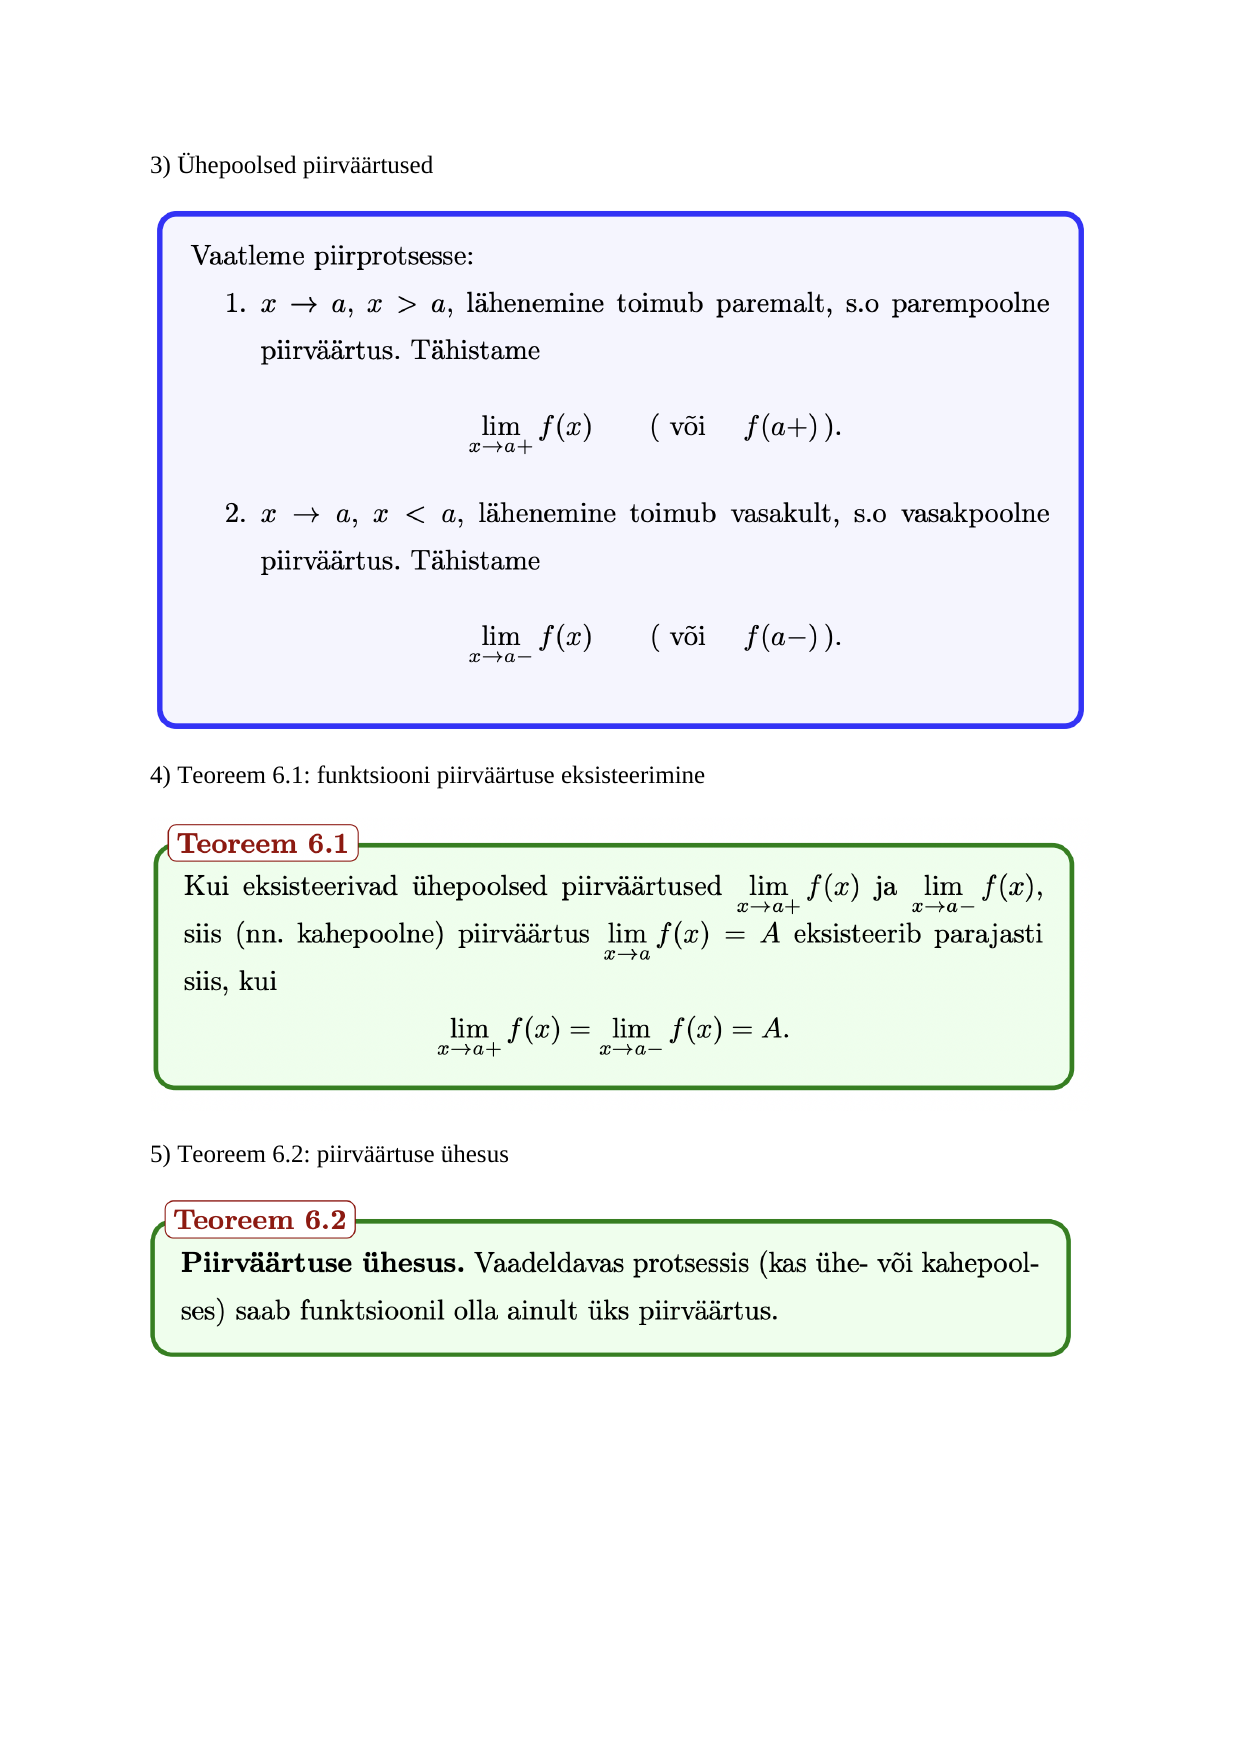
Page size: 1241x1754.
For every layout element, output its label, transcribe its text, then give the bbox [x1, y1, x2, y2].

picture [150, 1196, 1091, 1369]
text 4) Teoreem 6.1: funktsiooni piirväärtuse eksisteerimine [150, 760, 1090, 789]
picture [150, 207, 1091, 732]
text 3) Ühepoolsed piirväärtused [150, 150, 1090, 179]
text 5) Teoreem 6.2: piirväärtuse ühesus [150, 1139, 1090, 1168]
picture [150, 817, 1091, 1111]
